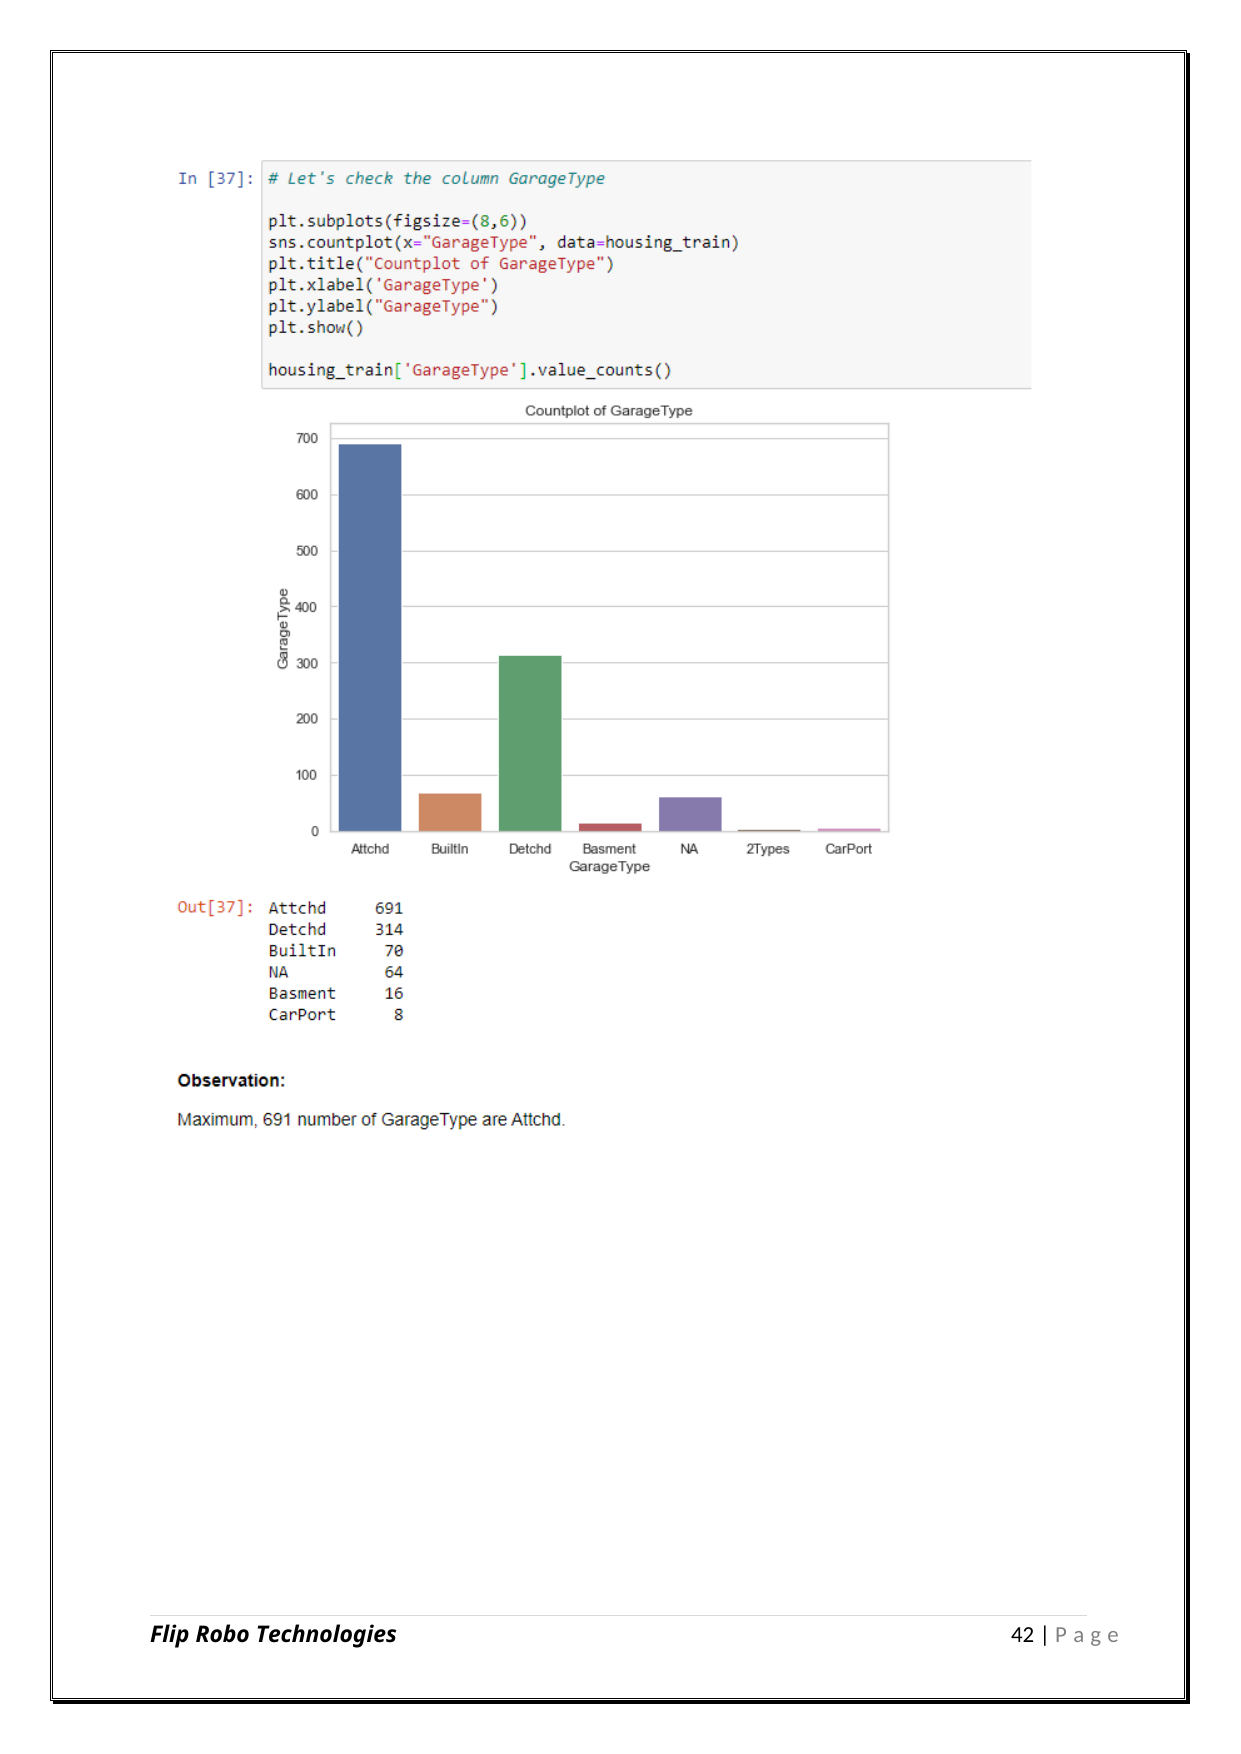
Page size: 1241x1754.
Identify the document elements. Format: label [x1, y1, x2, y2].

picture [150, 150, 1032, 1029]
picture [150, 1059, 584, 1142]
